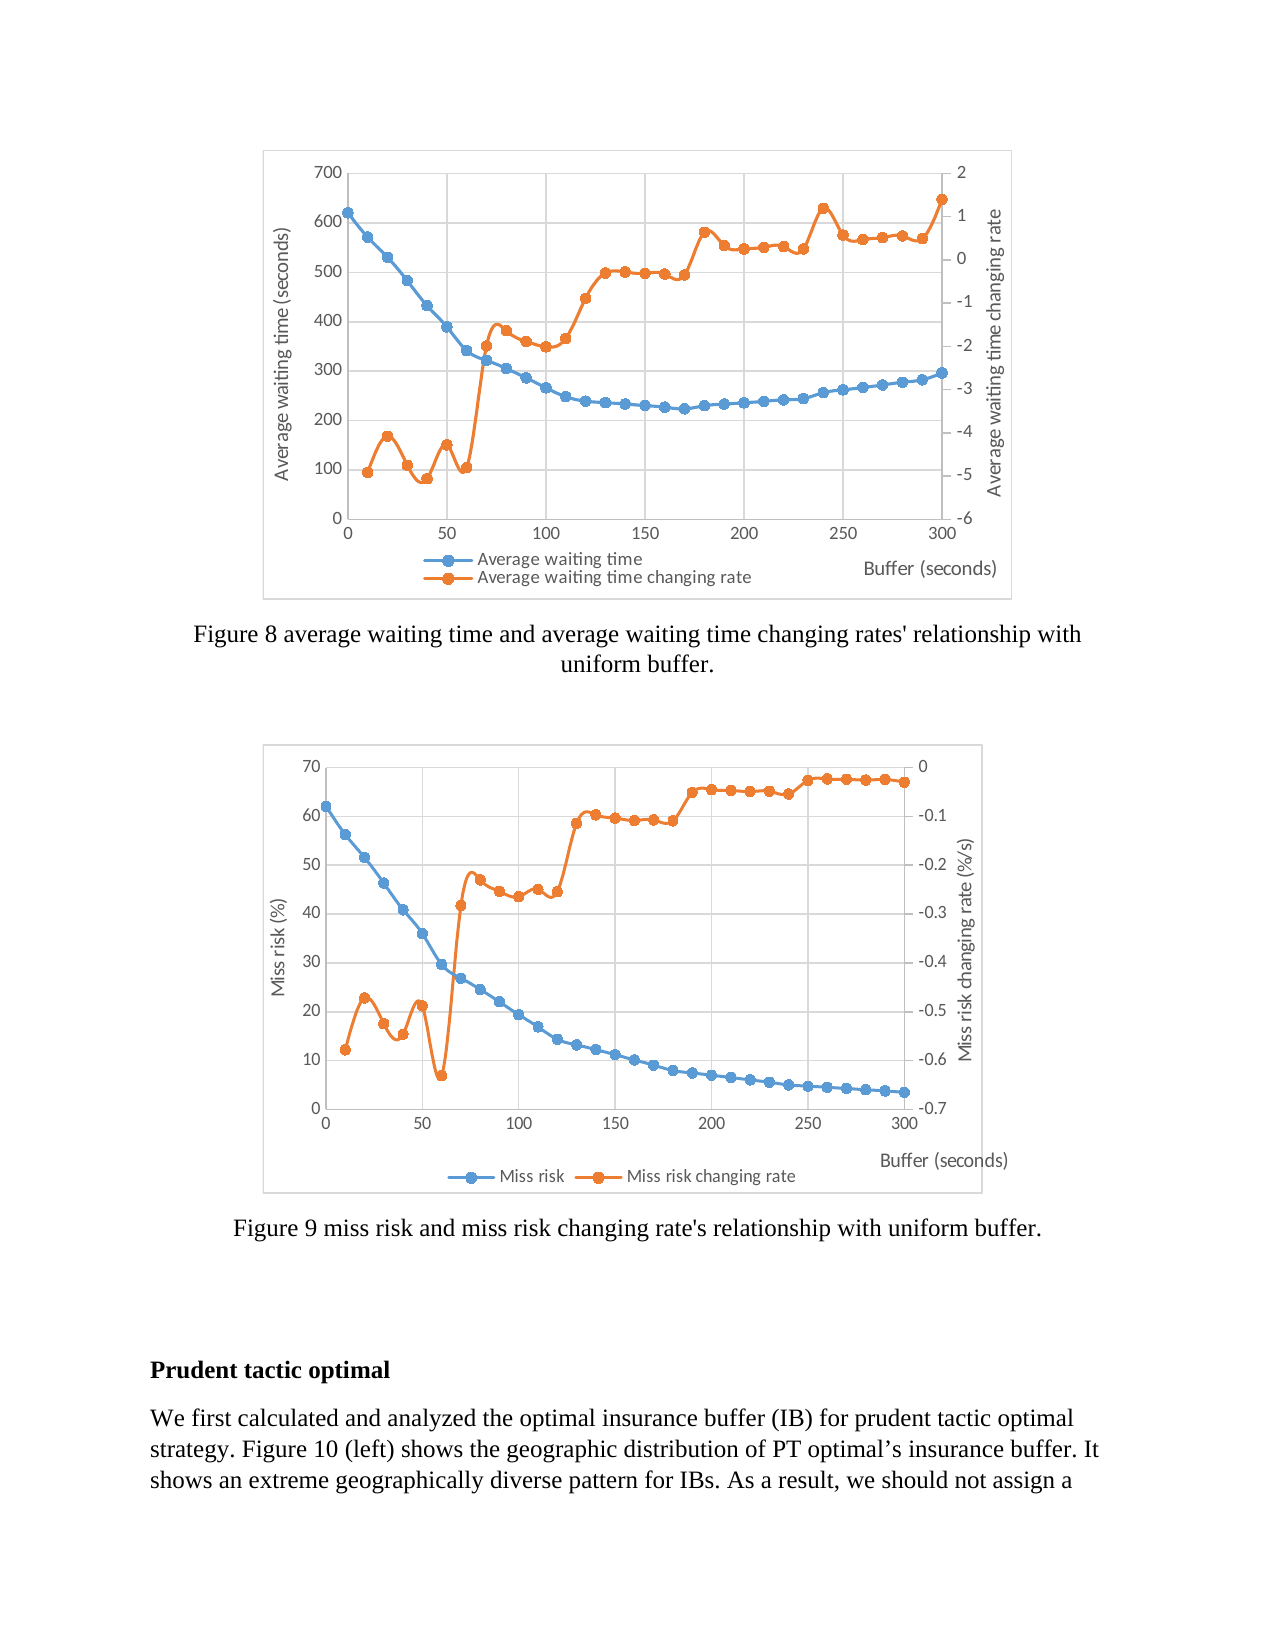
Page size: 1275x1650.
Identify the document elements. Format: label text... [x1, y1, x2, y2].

text Prudent tactic optimal [150, 1356, 1125, 1384]
text Figure 8 average waiting time and average waiting time changing rates' relationship with uniform buffer. [150, 619, 1125, 678]
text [150, 1403, 1125, 1494]
text Figure 9 miss risk and miss risk changing rate's relationship with uniform buffer. [150, 1213, 1125, 1242]
